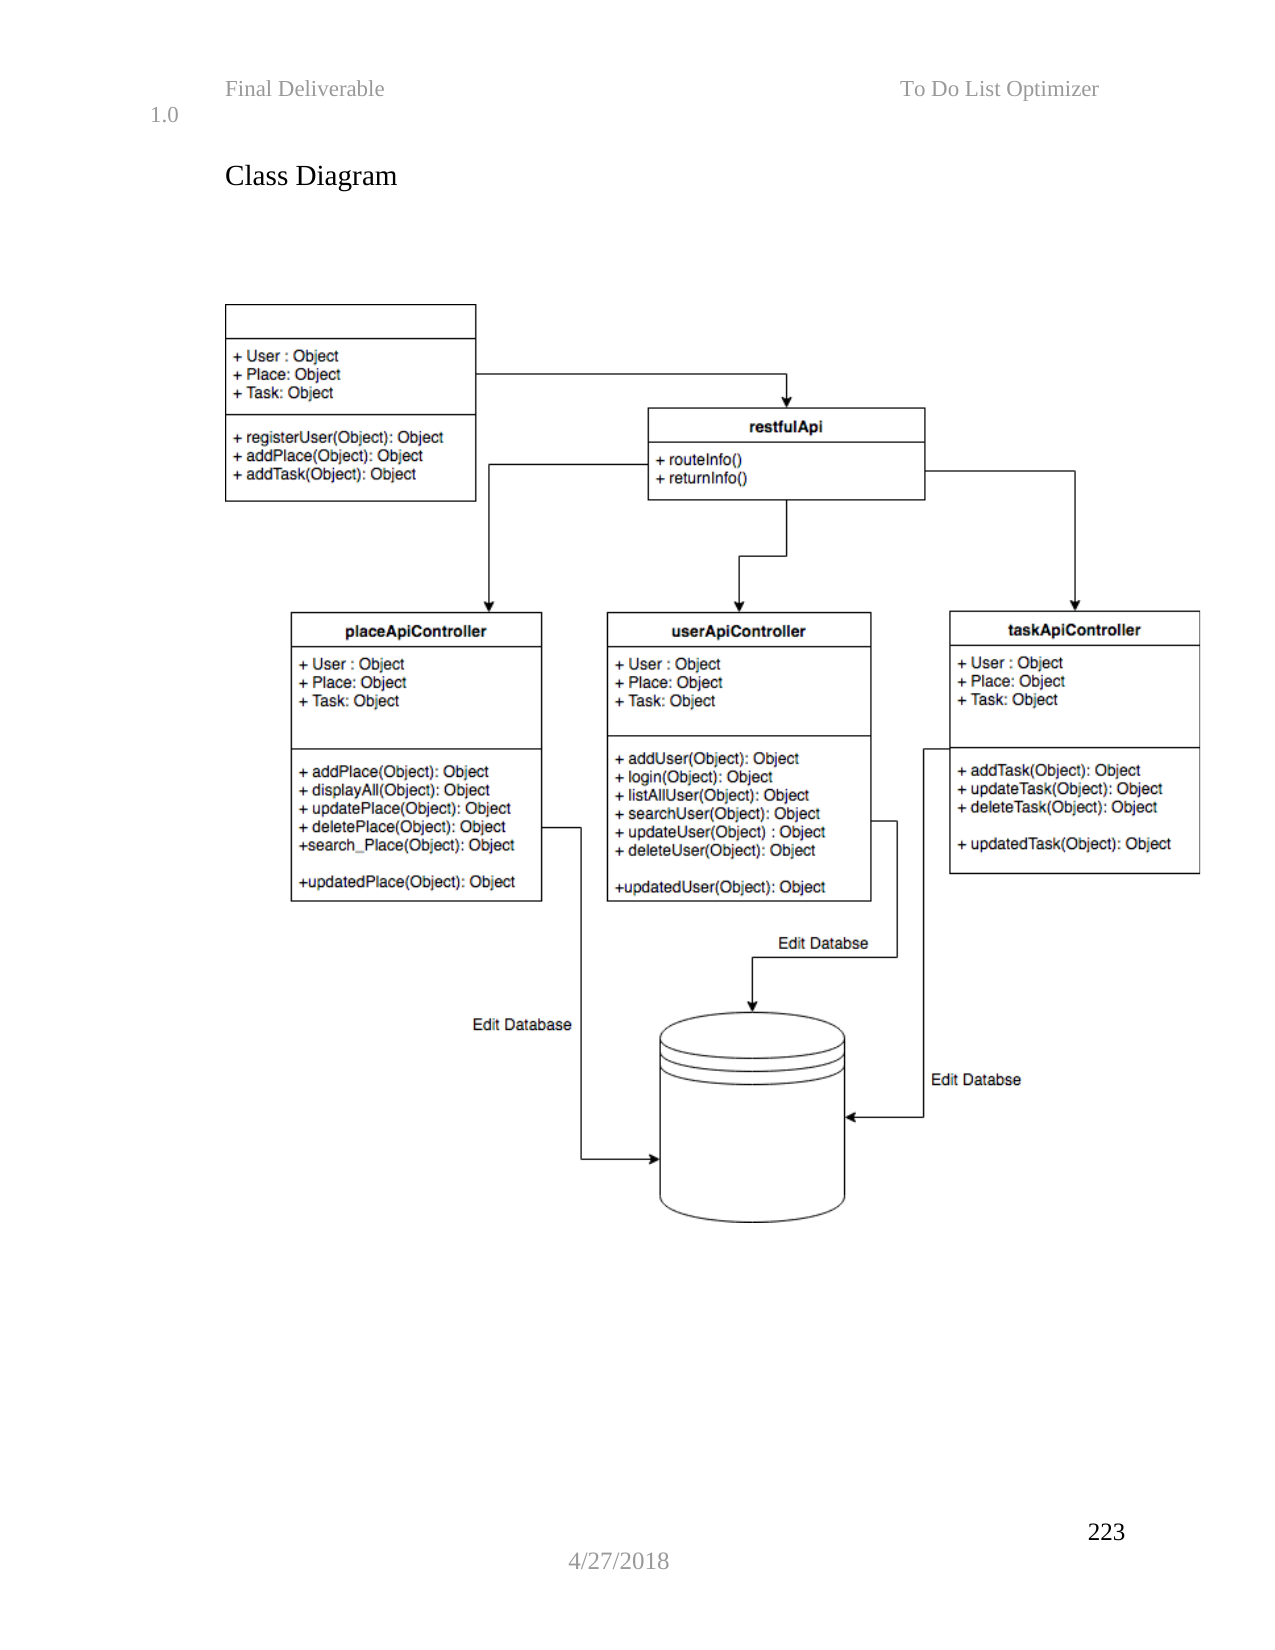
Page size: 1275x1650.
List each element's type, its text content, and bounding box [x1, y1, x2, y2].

title Class Diagram [150, 158, 1125, 192]
picture [225, 304, 1200, 1223]
